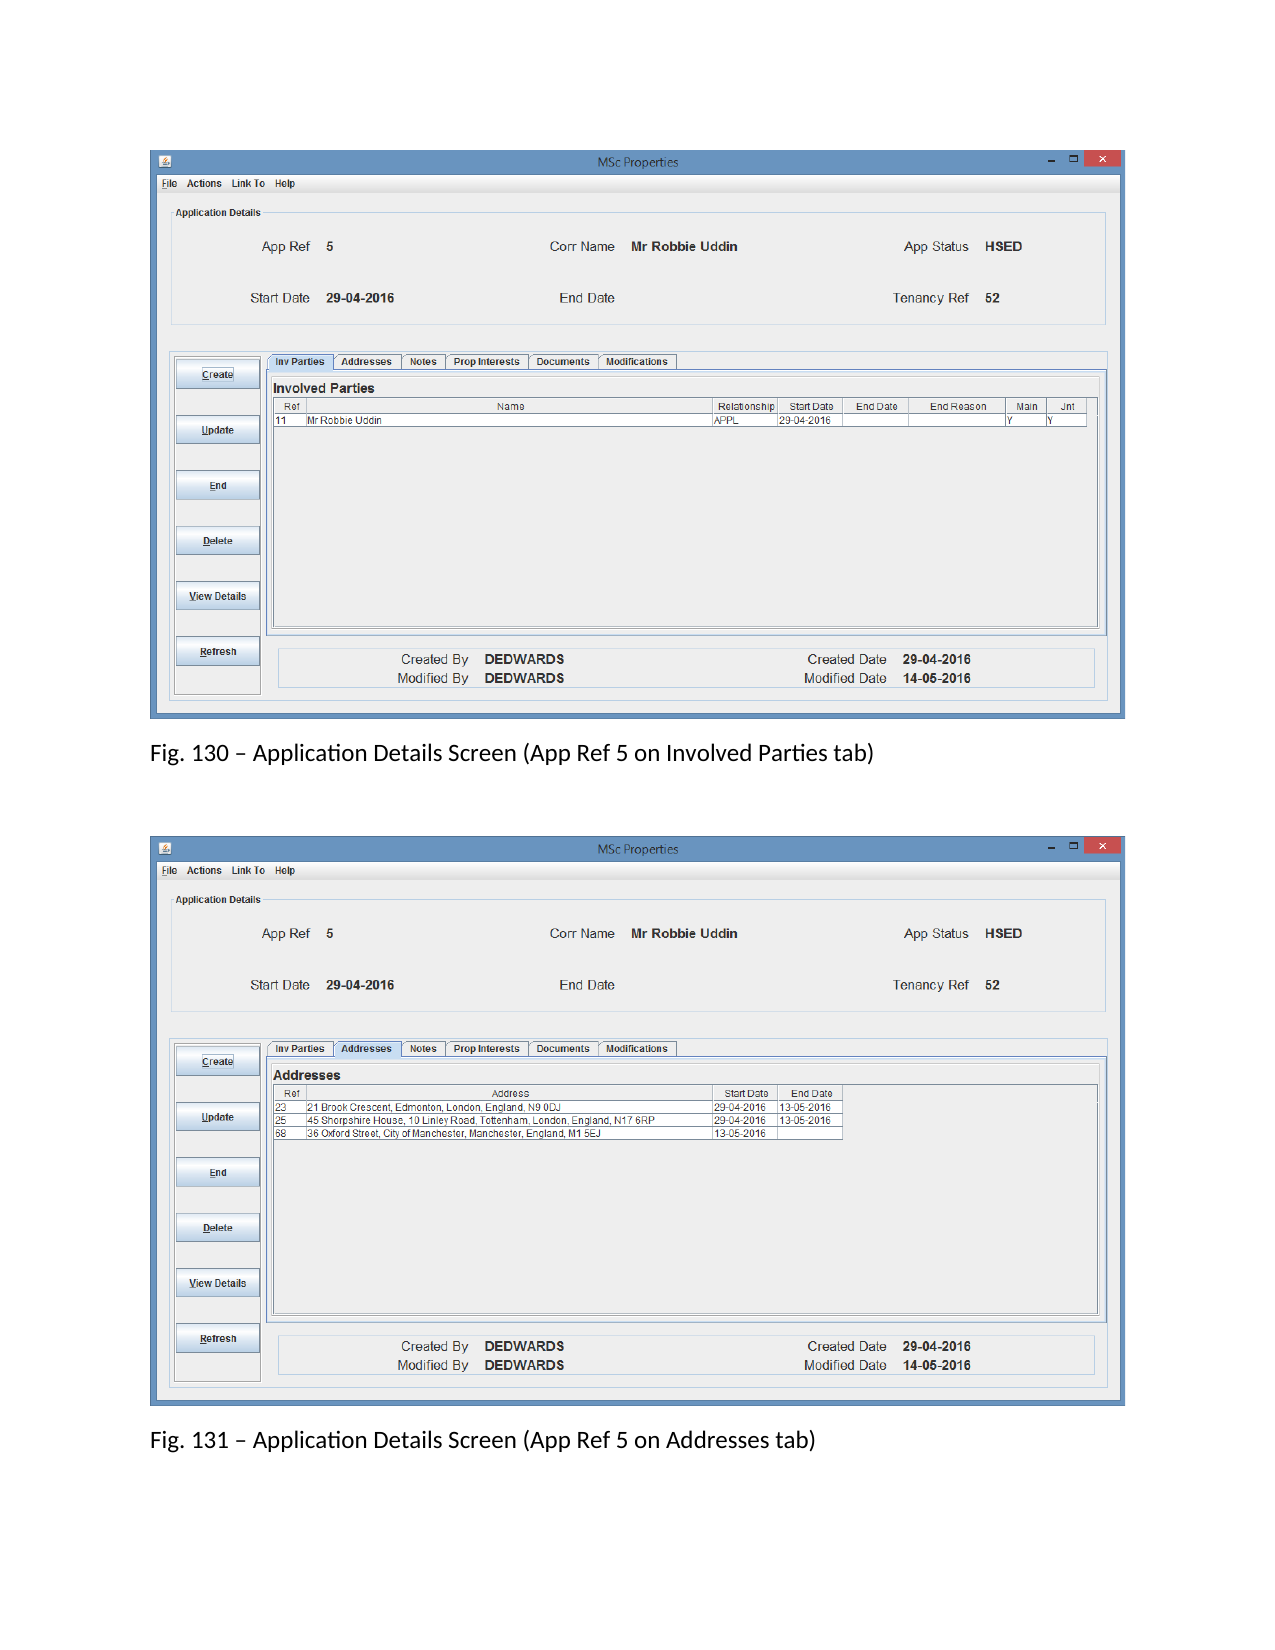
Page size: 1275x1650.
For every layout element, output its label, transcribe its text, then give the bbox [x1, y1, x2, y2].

picture [150, 150, 1125, 719]
text Fig. 130 – Application Details Screen (App Ref 5 on Involved Parties tab) [150, 738, 1125, 768]
text Fig. 131 – Application Details Screen (App Ref 5 on Addresses tab) [150, 1424, 1125, 1455]
picture [150, 836, 1125, 1406]
